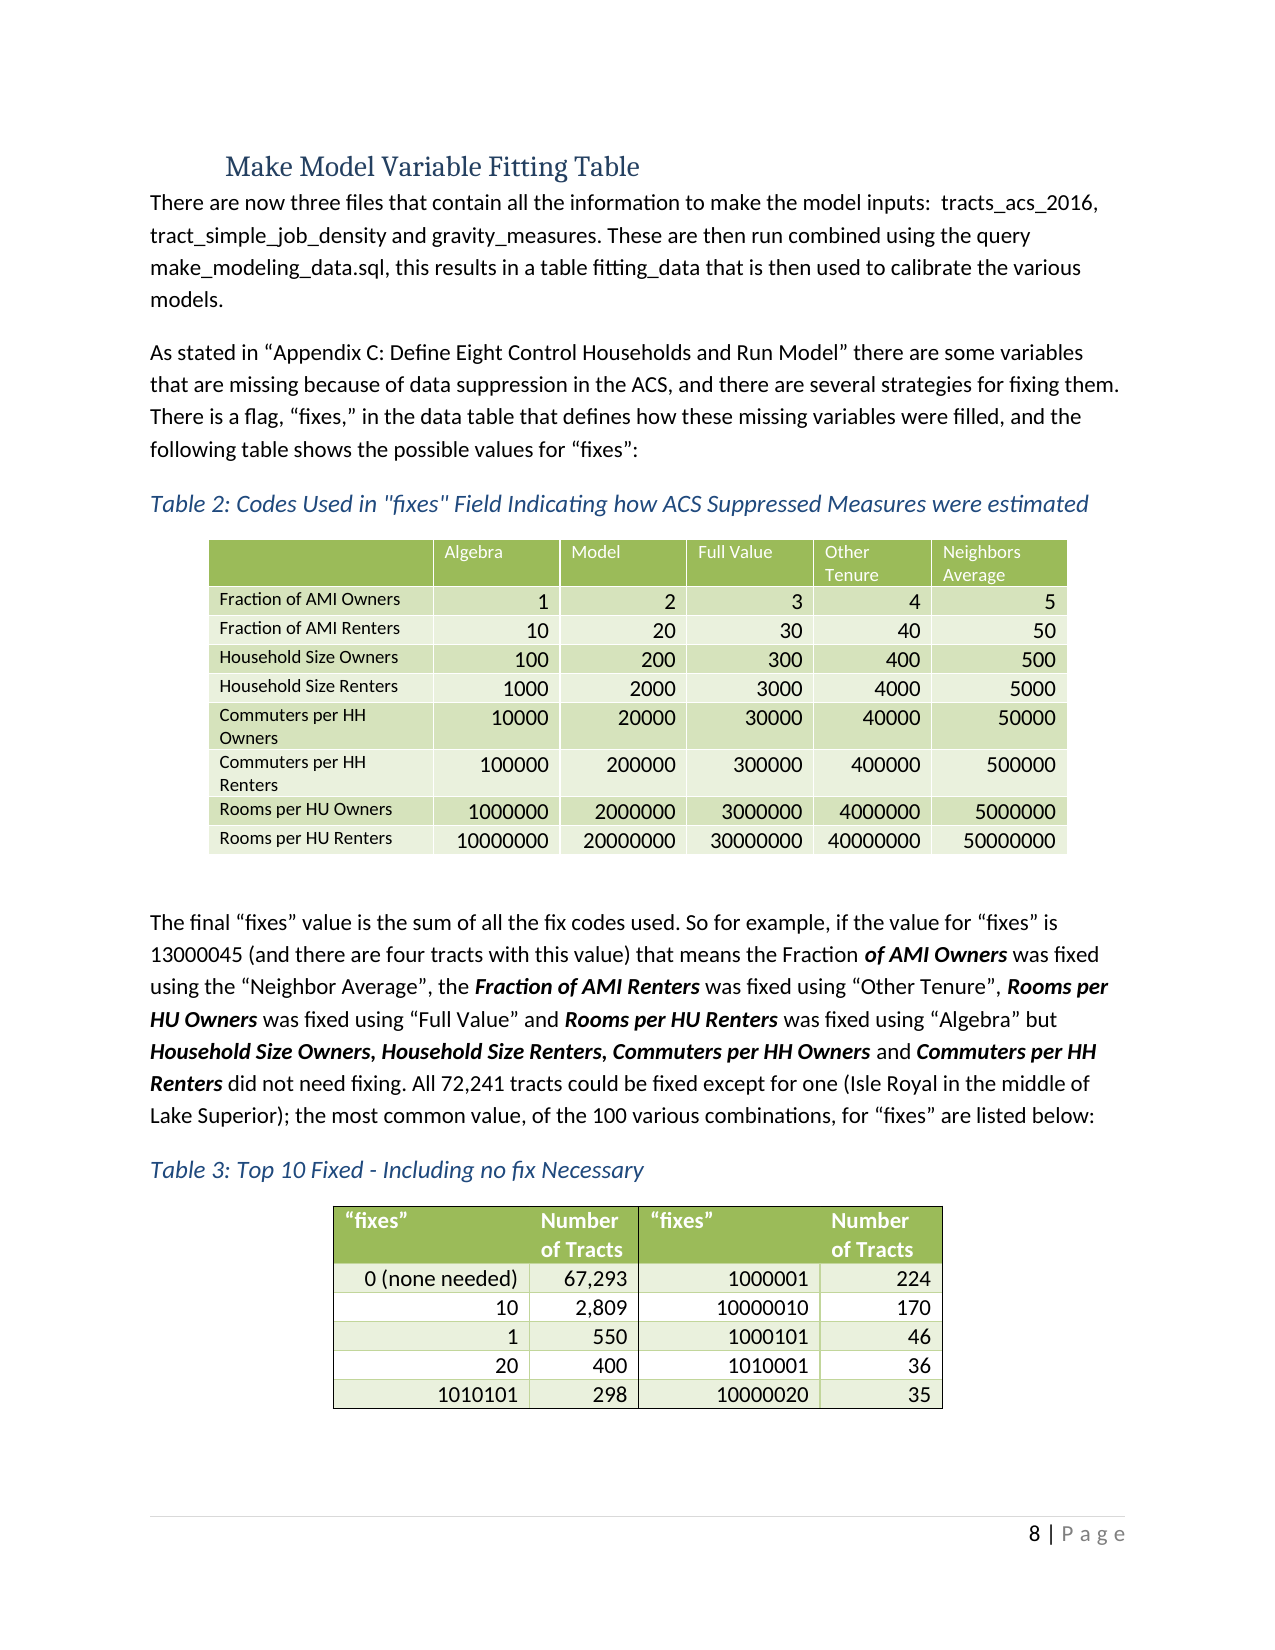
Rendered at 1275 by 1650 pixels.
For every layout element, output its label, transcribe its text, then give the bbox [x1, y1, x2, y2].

table_header Algebra [434, 540, 559, 586]
table_header [209, 540, 433, 586]
table_cell 10000020 [639, 1380, 819, 1408]
table_cell Household Size Owners [209, 645, 433, 673]
text As stated in “Appendix C: Define Eight Control Households and Run Model” there are some variables that are missing because of data suppression in the ACS, and there are several strategies for fixing them. There is a flag, “fixes,” in the data table that defines how these missing variables were filled, and the following table shows the possible values for “fixes”: [150, 338, 1125, 463]
table_cell 2000000 [561, 797, 686, 825]
table_cell 2,809 [530, 1293, 638, 1321]
table_header Model [561, 540, 686, 586]
table_cell 1 [434, 587, 559, 615]
table_cell Fraction of AMI Owners [209, 587, 433, 615]
table_cell 200000 [561, 750, 686, 796]
table_cell 1000000 [434, 797, 559, 825]
table_cell 10000 [434, 703, 559, 749]
table_cell Household Size Renters [209, 674, 433, 702]
table_cell 1000 [434, 674, 559, 702]
table_cell Rooms per HU Renters [209, 826, 433, 854]
table_cell 40 [814, 616, 931, 644]
table_cell 20000000 [561, 826, 686, 854]
table_header “fixes” [639, 1207, 819, 1263]
table_cell 35 [821, 1380, 942, 1408]
table_cell 20 [334, 1351, 529, 1379]
table_cell 10 [334, 1293, 529, 1321]
table_cell 550 [530, 1322, 638, 1350]
table_cell 400 [814, 645, 931, 673]
table_cell 46 [821, 1322, 942, 1350]
table_cell 500 [932, 645, 1067, 673]
table_cell 1010101 [334, 1380, 529, 1408]
table_cell 30000 [687, 703, 813, 749]
table_cell 100000 [434, 750, 559, 796]
table_cell Fraction of AMI Renters [209, 616, 433, 644]
table_cell 4000000 [814, 797, 931, 825]
table_cell 3000 [687, 674, 813, 702]
table_cell 30000000 [687, 826, 813, 854]
table_cell 40000000 [814, 826, 931, 854]
table_cell 5 [932, 587, 1067, 615]
table_cell 3 [687, 587, 813, 615]
table_cell 40000 [814, 703, 931, 749]
table_cell 5000000 [932, 797, 1067, 825]
text Table 3: Top 10 Fixed - Including no fix Necessary [150, 1154, 1125, 1185]
table_cell 20000 [561, 703, 686, 749]
table_cell 67,293 [530, 1264, 638, 1292]
subtitle Make Model Variable Fitting Table [150, 150, 1125, 183]
table_header Number of Tracts [821, 1207, 942, 1263]
table_cell 500000 [932, 750, 1067, 796]
table_cell 200 [561, 645, 686, 673]
table_cell 3000000 [687, 797, 813, 825]
table_cell Commuters per HH Owners [209, 703, 433, 749]
table_cell 50 [932, 616, 1067, 644]
table_cell 1 [334, 1322, 529, 1350]
table_cell 10000000 [434, 826, 559, 854]
text The final “fixes” value is the sum of all the fix codes used. So for example, if the value for “fixes” is 13000045 (and there are four tracts with this value) that means the Fraction of AMI Owners was fixed using the “Neighbor Average”, the Fraction of AMI Renters was fixed using “Other Tenure”, Rooms per HU Owners was fixed using “Full Value” and Rooms per HU Renters was fixed using “Algebra” but Household Size Owners, Household Size Renters, Commuters per HH Owners and Commuters per HH Renters did not need fixing. All 72,241 tracts could be fixed except for one (Isle Royal in the middle of Lake Superior); the most common value, of the 100 various combinations, for “fixes” are listed below: [150, 908, 1125, 1129]
table_cell 300 [687, 645, 813, 673]
table_header Full Value [687, 540, 813, 586]
table_header Other Tenure [814, 540, 931, 586]
table_cell 300000 [687, 750, 813, 796]
table_cell 36 [821, 1351, 942, 1379]
table_cell Rooms per HU Owners [209, 797, 433, 825]
table_header “fixes” [334, 1207, 529, 1263]
table_cell 30 [687, 616, 813, 644]
table_cell Commuters per HH Renters [209, 750, 433, 796]
table_header Neighbors Average [932, 540, 1067, 586]
table_cell 1000101 [639, 1322, 819, 1350]
table_cell 4000 [814, 674, 931, 702]
table_header Number of Tracts [530, 1207, 638, 1263]
table_cell 1010001 [639, 1351, 819, 1379]
table_cell 5000 [932, 674, 1067, 702]
table_cell 170 [821, 1293, 942, 1321]
table_cell 0 (none needed) [334, 1264, 529, 1292]
table_cell 224 [821, 1264, 942, 1292]
table_cell 298 [530, 1380, 638, 1408]
text There are now three files that contain all the information to make the model inputs: tracts_acs_2016, tract_simple_job_density and gravity_measures. These are then run combined using the query make_modeling_data.sql, this results in a table fitting_data that is then used to calibrate the various models. [150, 188, 1125, 313]
table_cell 10 [434, 616, 559, 644]
table_cell 400000 [814, 750, 931, 796]
table_cell 50000000 [932, 826, 1067, 854]
table_cell 50000 [932, 703, 1067, 749]
table_cell 4 [814, 587, 931, 615]
table_cell 400 [530, 1351, 638, 1379]
table_cell 1000001 [639, 1264, 819, 1292]
text Table 2: Codes Used in "fixes" Field Indicating how ACS Suppressed Measures were estimated [150, 488, 1125, 518]
table_cell 2000 [561, 674, 686, 702]
table_cell 100 [434, 645, 559, 673]
table_cell 20 [561, 616, 686, 644]
table_cell 2 [561, 587, 686, 615]
table_cell 10000010 [639, 1293, 819, 1321]
